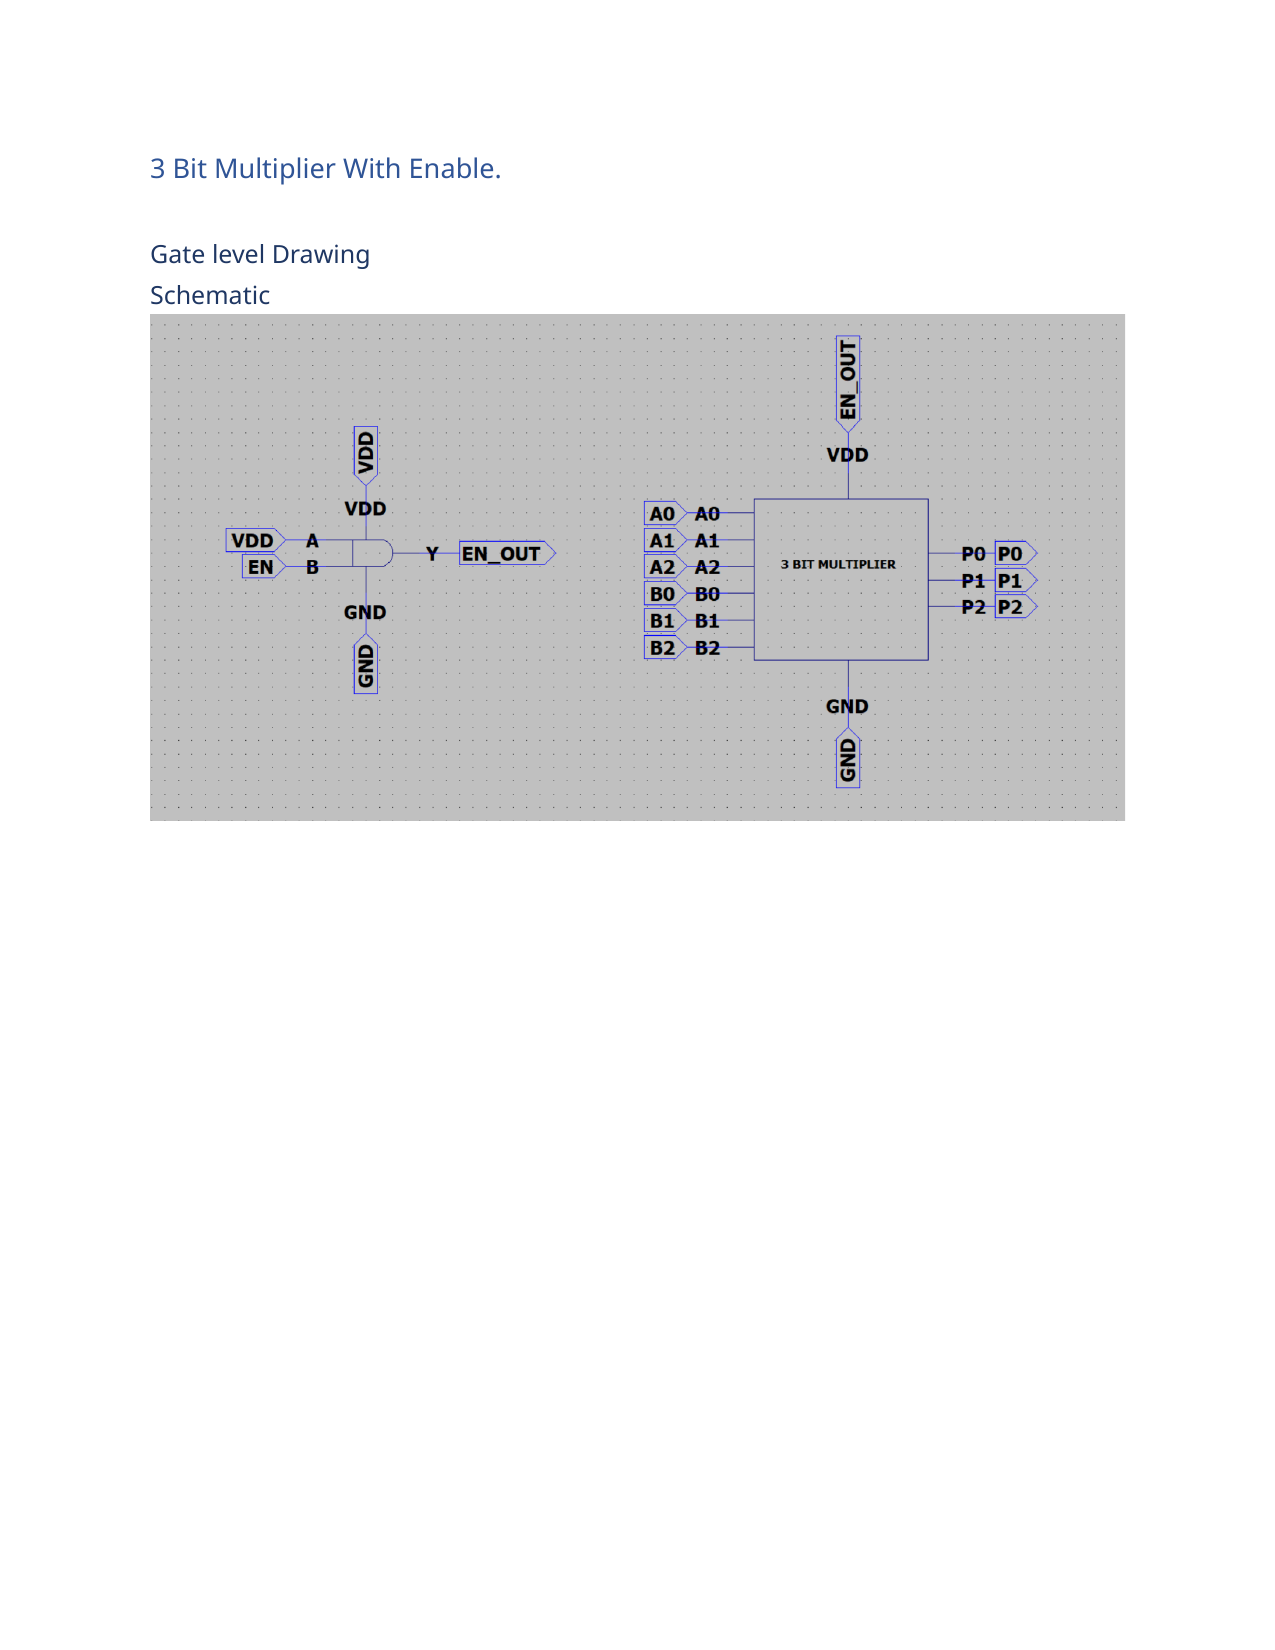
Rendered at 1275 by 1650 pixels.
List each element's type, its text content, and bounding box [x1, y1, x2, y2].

picture [150, 314, 1125, 821]
subtitle 3 Bit Multiplier With Enable. [150, 150, 1125, 187]
subtitle Schematic [150, 278, 1125, 312]
subtitle Gate level Drawing [150, 237, 1125, 271]
